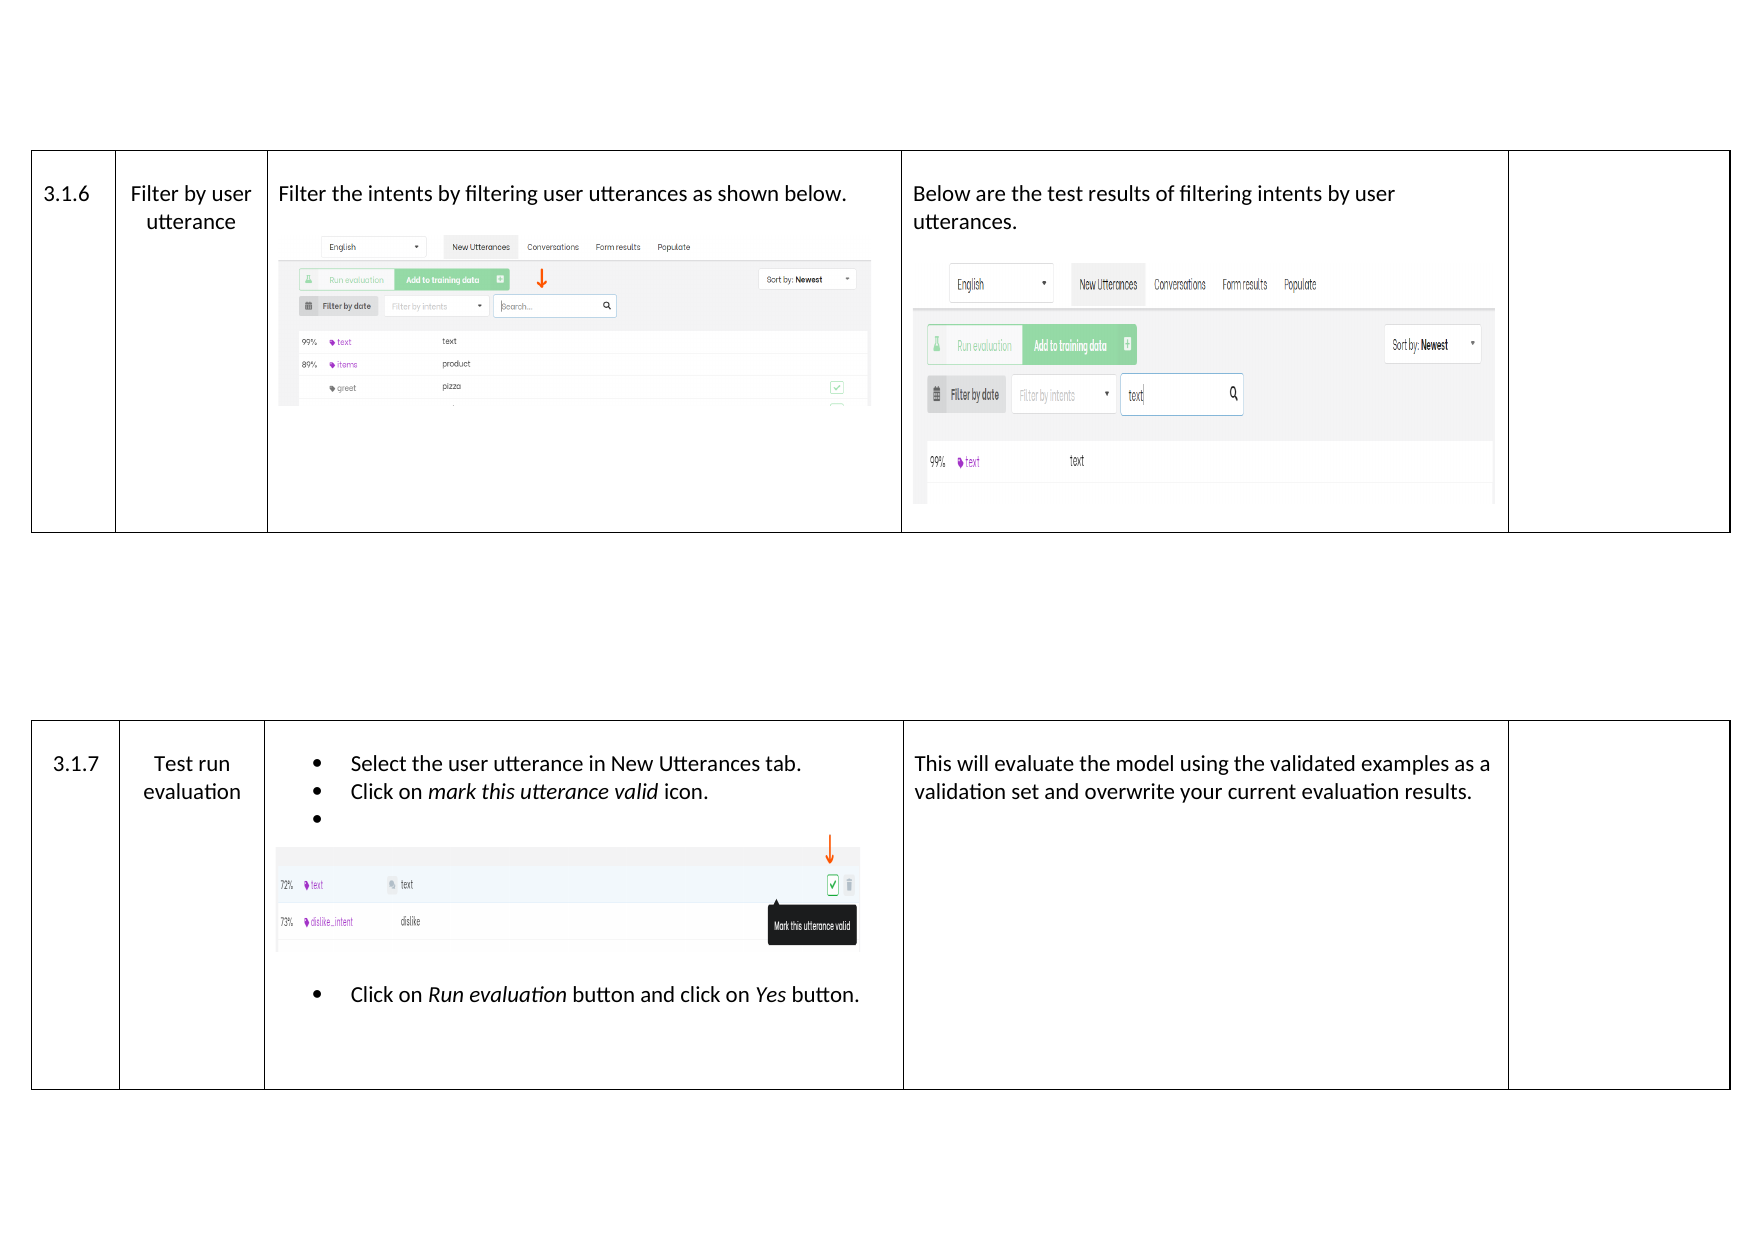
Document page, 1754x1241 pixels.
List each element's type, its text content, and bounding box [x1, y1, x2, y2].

table_cell 3.1.6 [32, 151, 115, 532]
picture [912, 263, 1495, 504]
table_cell Filter by user utterance [116, 151, 267, 532]
table_header Test run evaluation [120, 721, 264, 1088]
picture [275, 833, 861, 952]
picture [278, 235, 872, 406]
table_cell [1509, 151, 1729, 532]
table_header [265, 721, 903, 1088]
table_header [1509, 721, 1729, 1088]
table_cell Filter the intents by filtering user utterances as shown below. [268, 151, 901, 532]
table_cell Below are the test results of filtering intents by user utterances. [902, 151, 1508, 532]
table_header 3.1.7 [32, 721, 119, 1088]
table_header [904, 721, 1508, 1088]
